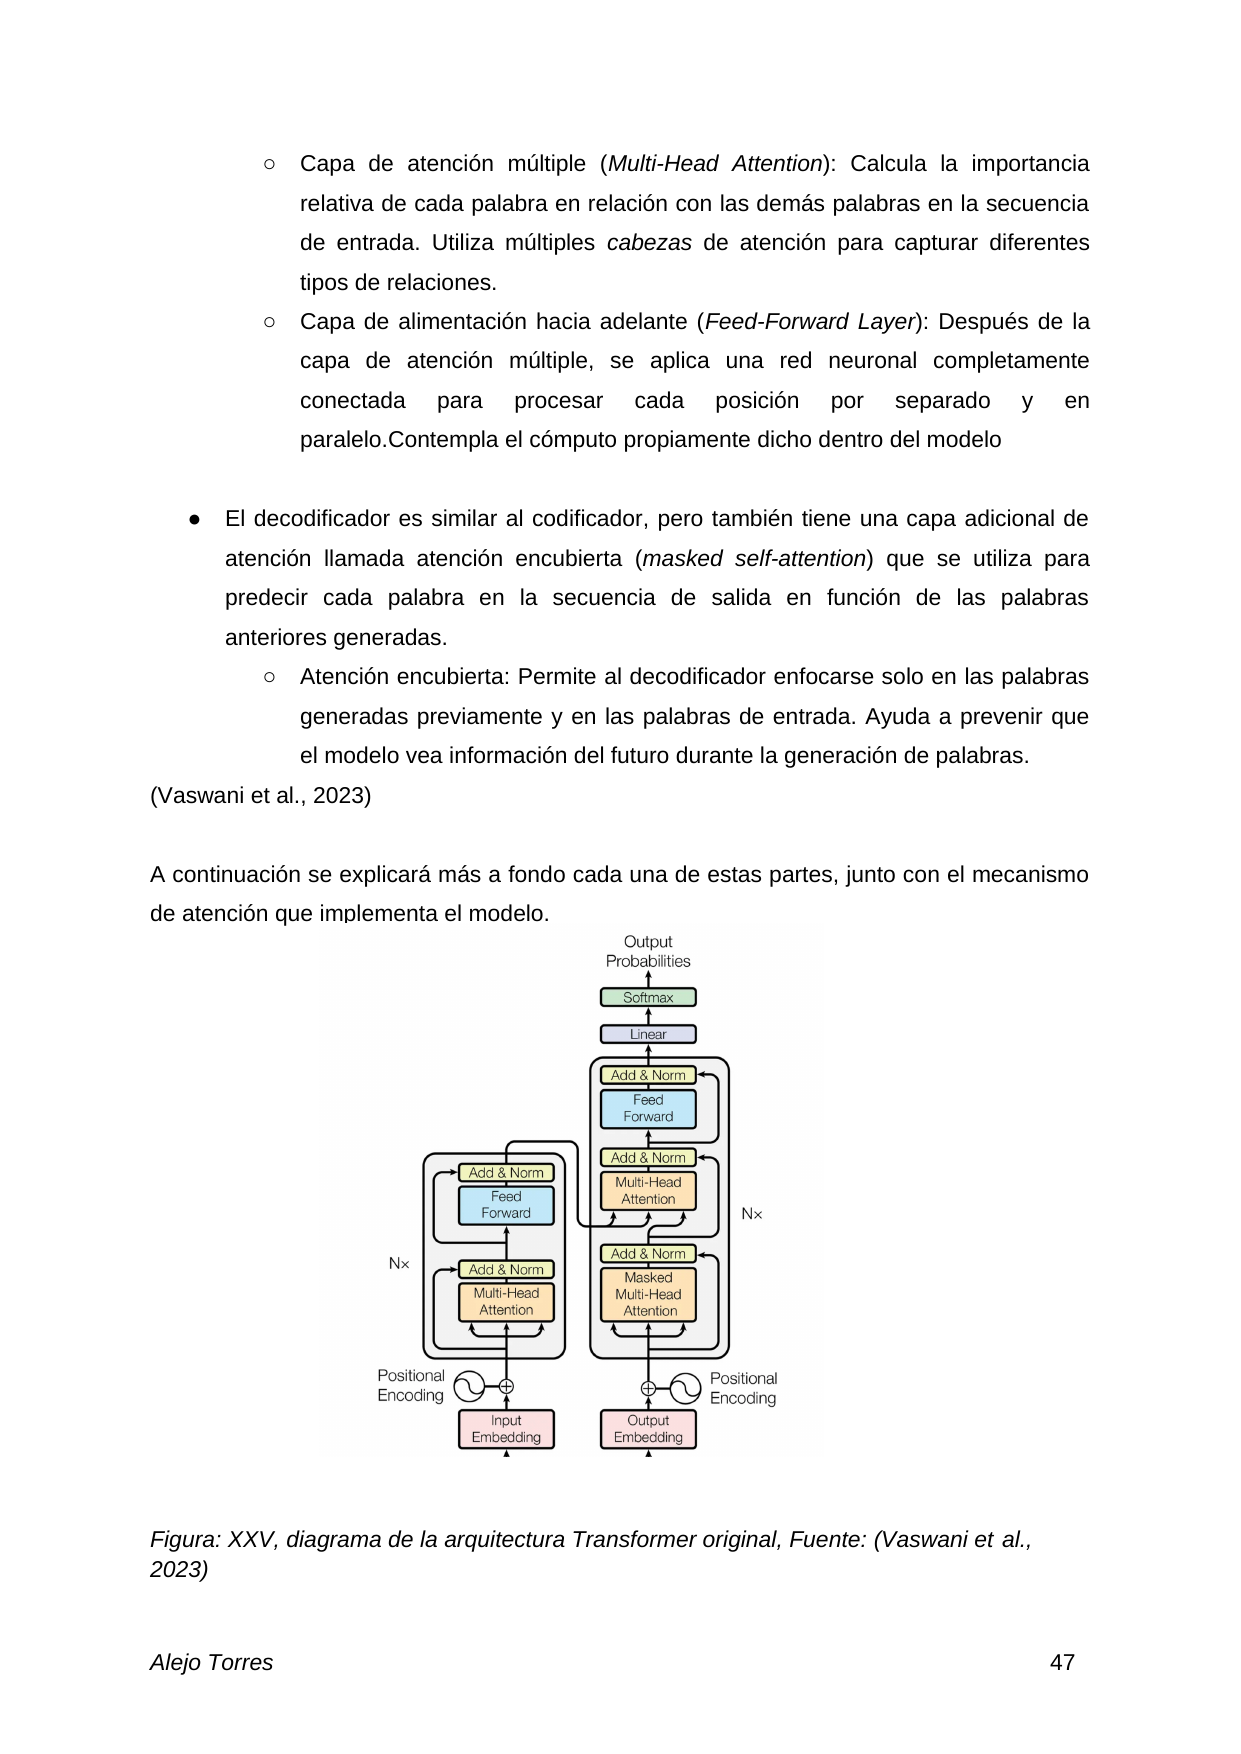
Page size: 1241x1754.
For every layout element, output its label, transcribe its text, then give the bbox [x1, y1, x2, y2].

text Figura: XXV, diagrama de la arquitectura Transformer original, Fuente: (Vaswani et al., 2023) [150, 1526, 1090, 1582]
list Capa de alimentación hacia adelante (Feed-Forward Layer): Después de la capa de atención múltiple, se aplica una red neuronal completamente conectada para procesar cada posición por separado y en paralelo.Contempla el cómputo propiamente dicho dentro del modelo [262, 308, 1090, 453]
text A continuación se explicará más a fondo cada una de estas partes, junto con el mecanismo de atención que implementa el modelo. [150, 861, 1090, 926]
list Capa de atención múltiple (Multi-Head Attention): Calcula la importancia relativa de cada palabra en relación con las demás palabras en la secuencia de entrada. Utiliza múltiples cabezas de atención para capturar diferentes tipos de relaciones. [262, 150, 1090, 295]
list El decodificador es similar al codificador, pero también tiene una capa adicional de atención llamada atención encubierta (masked self-attention) que se utiliza para predecir cada palabra en la secuencia de salida en función de las palabras anteriores generadas. [187, 505, 1090, 650]
picture [319, 923, 824, 1457]
text (Vaswani et al., 2023) [150, 782, 1090, 808]
list Atención encubierta: Permite al decodificador enfocarse solo en las palabras generadas previamente y en las palabras de entrada. Ayuda a prevenir que el modelo vea información del futuro durante la generación de palabras. [262, 663, 1090, 768]
